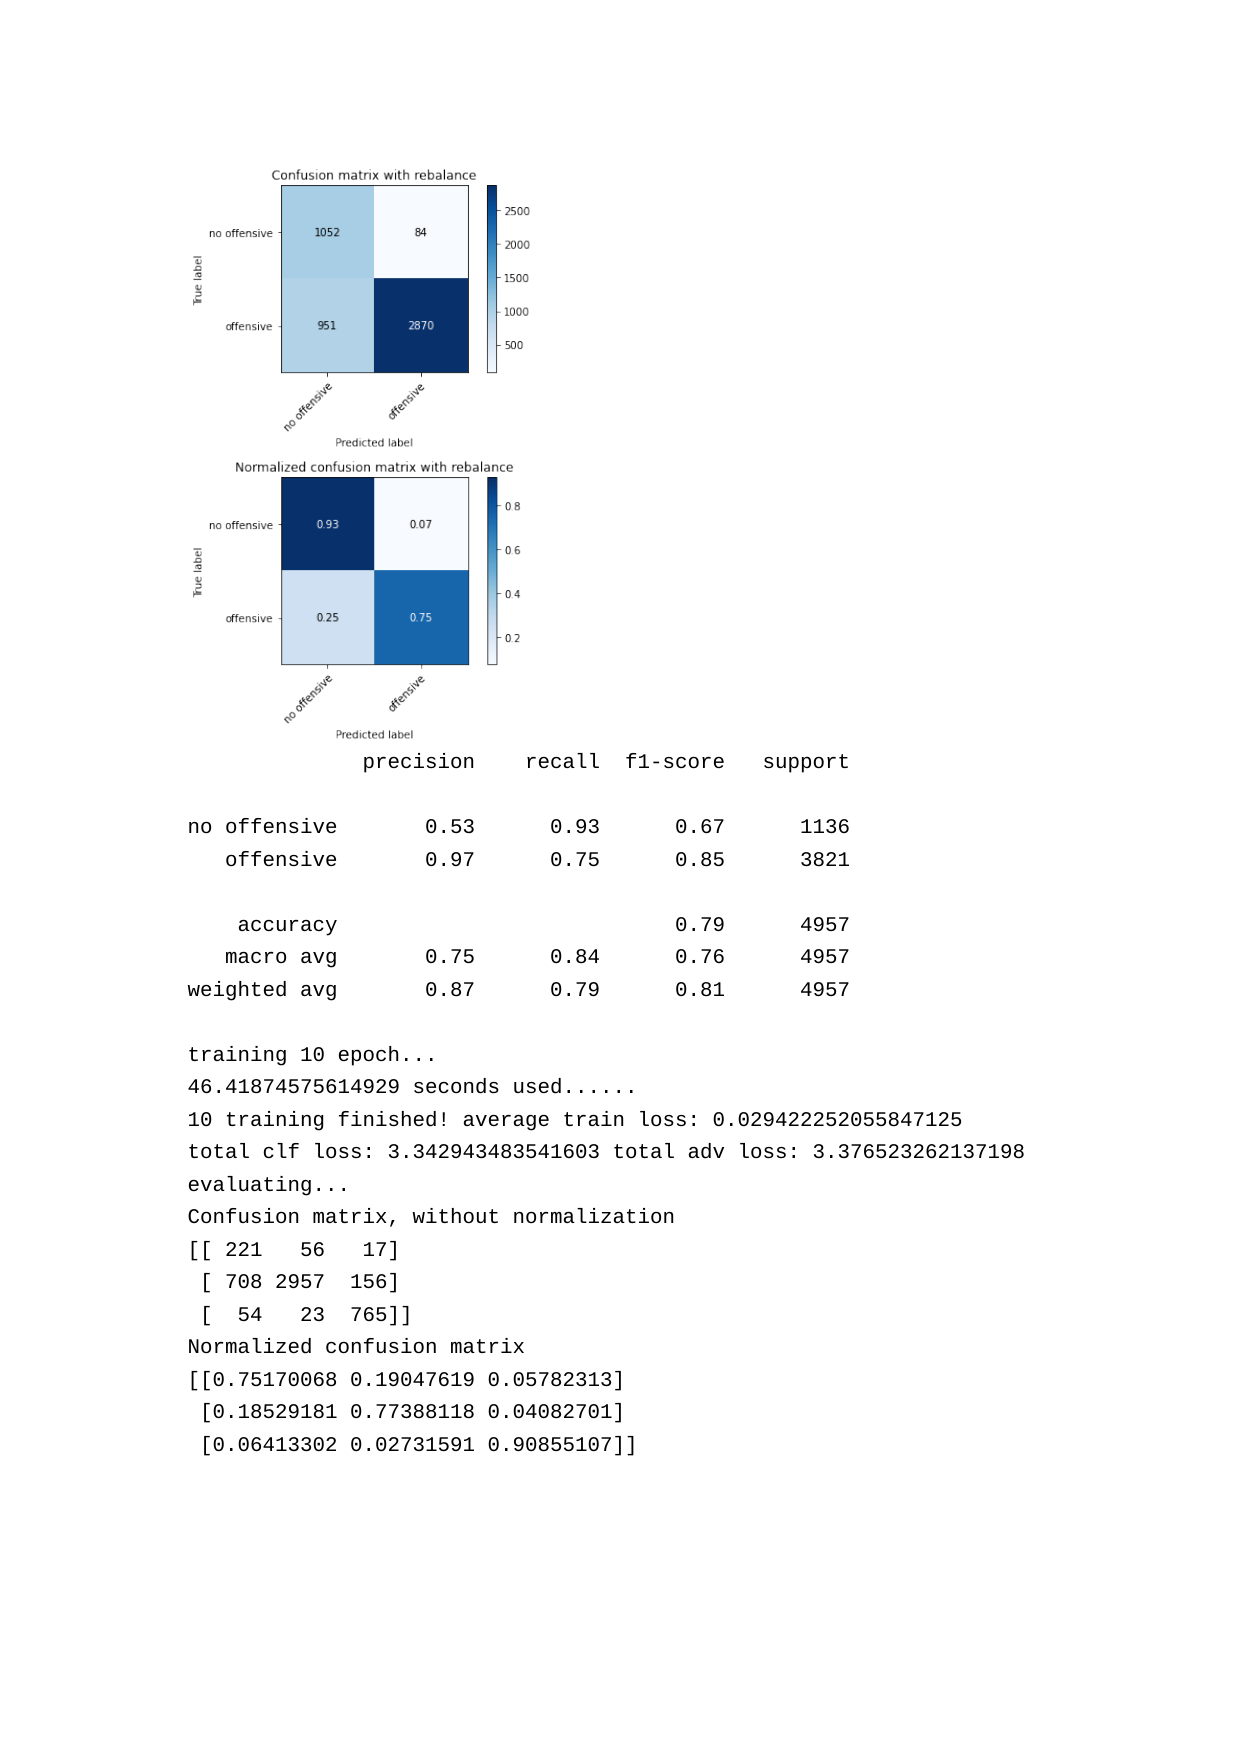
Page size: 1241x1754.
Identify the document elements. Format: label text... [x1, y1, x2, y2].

text offensive 0.97 0.75 0.85 3821 [187, 844, 1053, 877]
text precision recall f1-score support [187, 747, 1053, 779]
text macro avg 0.75 0.84 0.76 4957 [187, 942, 1053, 974]
text Confusion matrix, without normalization [187, 1202, 1053, 1234]
text Normalized confusion matrix [187, 1332, 1053, 1364]
text [0.18529181 0.77388118 0.04082701] [187, 1397, 1053, 1429]
text evaluating... [187, 1169, 1053, 1202]
text [ 54 23 765]] [187, 1299, 1053, 1332]
text training 10 epoch... [187, 1039, 1053, 1072]
text weighted avg 0.87 0.79 0.81 4957 [187, 974, 1053, 1007]
text 10 training finished! average train loss: 0.029422252055847125 [187, 1104, 1053, 1137]
text 46.41874575614929 seconds used...... [187, 1072, 1053, 1104]
text [[0.75170068 0.19047619 0.05782313] [187, 1364, 1053, 1397]
text [ 708 2957 156] [187, 1267, 1053, 1299]
picture [187, 162, 538, 747]
text no offensive 0.53 0.93 0.67 1136 [187, 812, 1053, 844]
text [0.06413302 0.02731591 0.90855107]] [187, 1429, 1053, 1462]
text accuracy 0.79 4957 [187, 909, 1053, 942]
text [[ 221 56 17] [187, 1234, 1053, 1267]
text total clf loss: 3.342943483541603 total adv loss: 3.376523262137198 [187, 1137, 1053, 1169]
